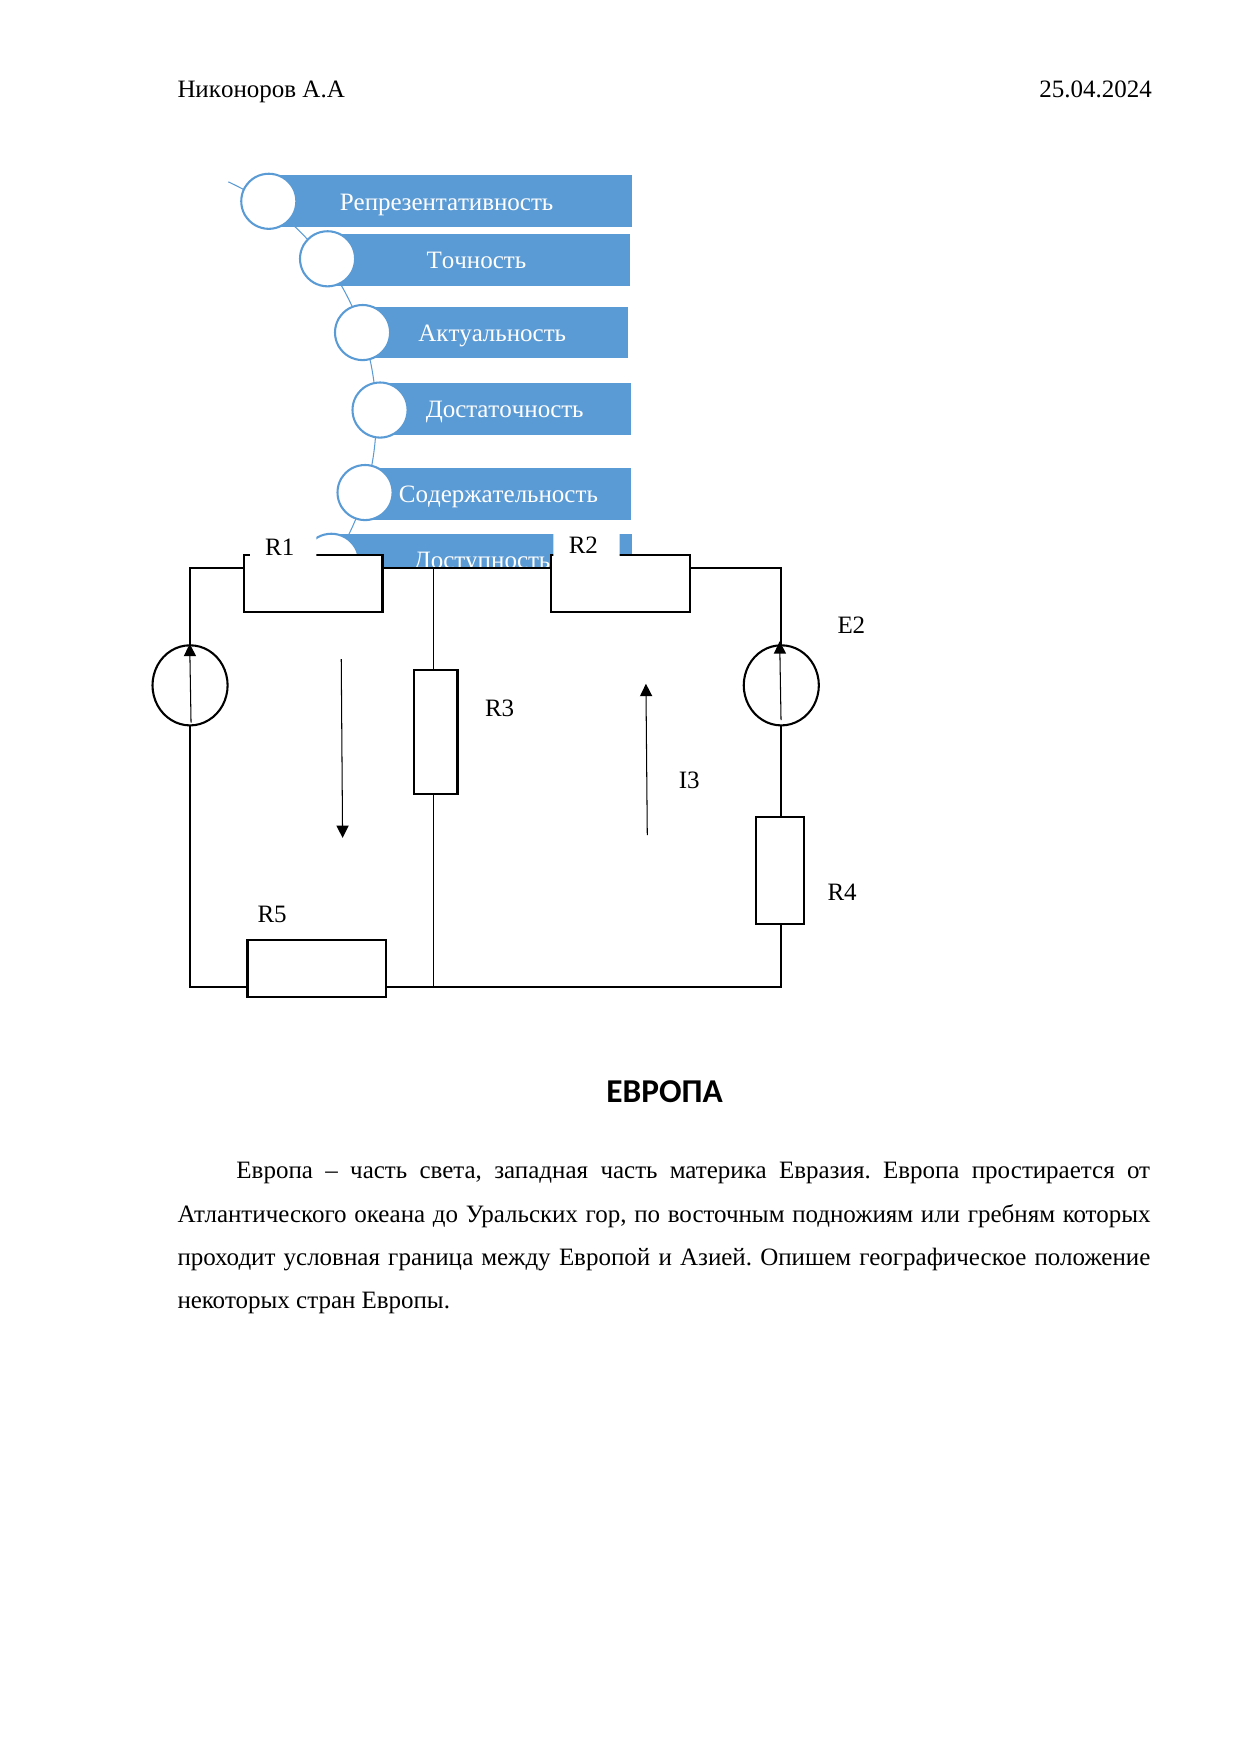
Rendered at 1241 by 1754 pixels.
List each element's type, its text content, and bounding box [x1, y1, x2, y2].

text Европа – часть света, западная часть материка Евразия. Европа простирается от Атлантического океана до Уральских гор, по восточным подножиям или гребням которых проходит условная граница между Европой и Азией. Опишем географическое положение некоторых стран Европы. [177, 1156, 1152, 1314]
text Европа [177, 1069, 1152, 1110]
